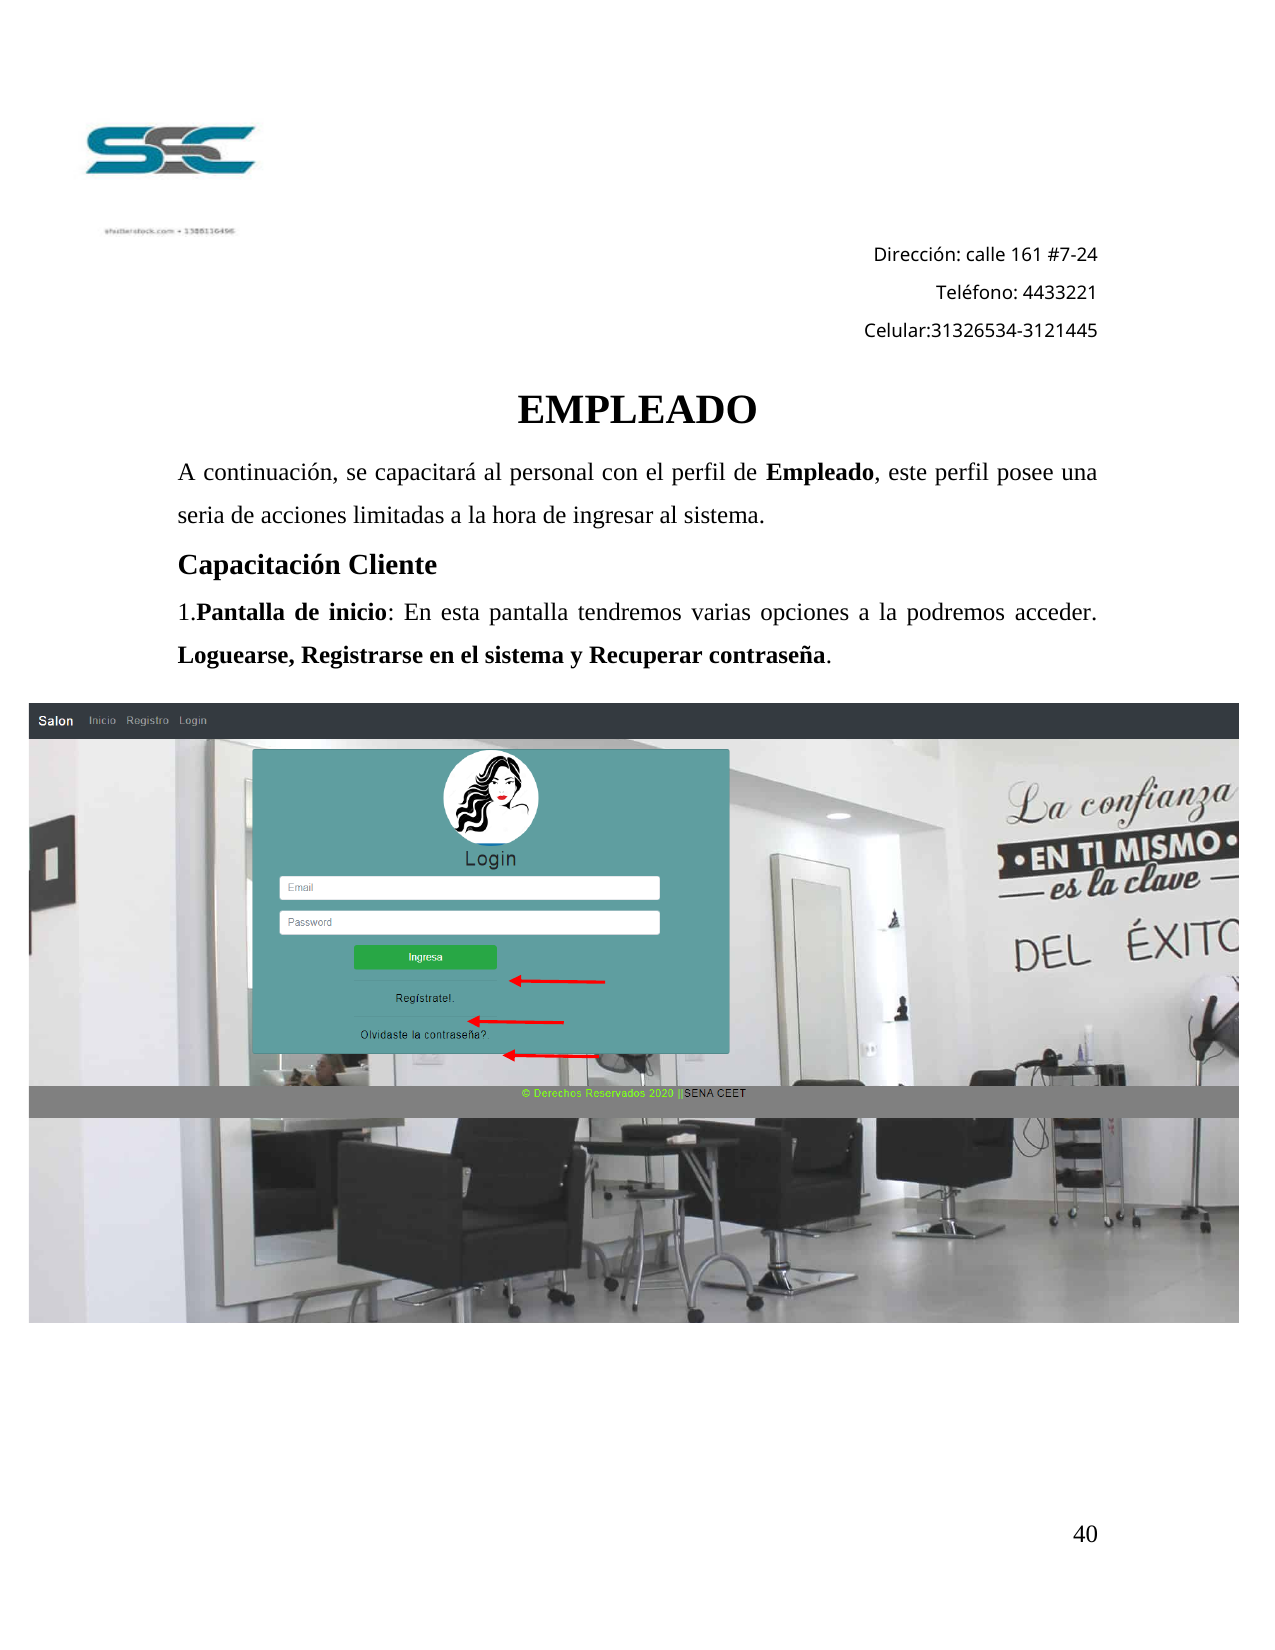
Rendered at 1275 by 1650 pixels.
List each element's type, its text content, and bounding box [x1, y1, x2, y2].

picture [28, 703, 1239, 1323]
text A continuación, se capacitará al personal con el perfil de Empleado, este perfil posee una seria de acciones limitadas a la hora de ingresar al sistema. [177, 457, 1098, 528]
picture [39, 75, 302, 237]
text 1.Pantalla de inicio: En esta pantalla tendremos varias opciones a la podremos acceder. Loguearse, Registrarse en el sistema y Recuperar contraseña. [177, 597, 1098, 669]
subtitle Capacitación Cliente [177, 547, 1098, 581]
subtitle EMPLEADO [177, 385, 1098, 433]
